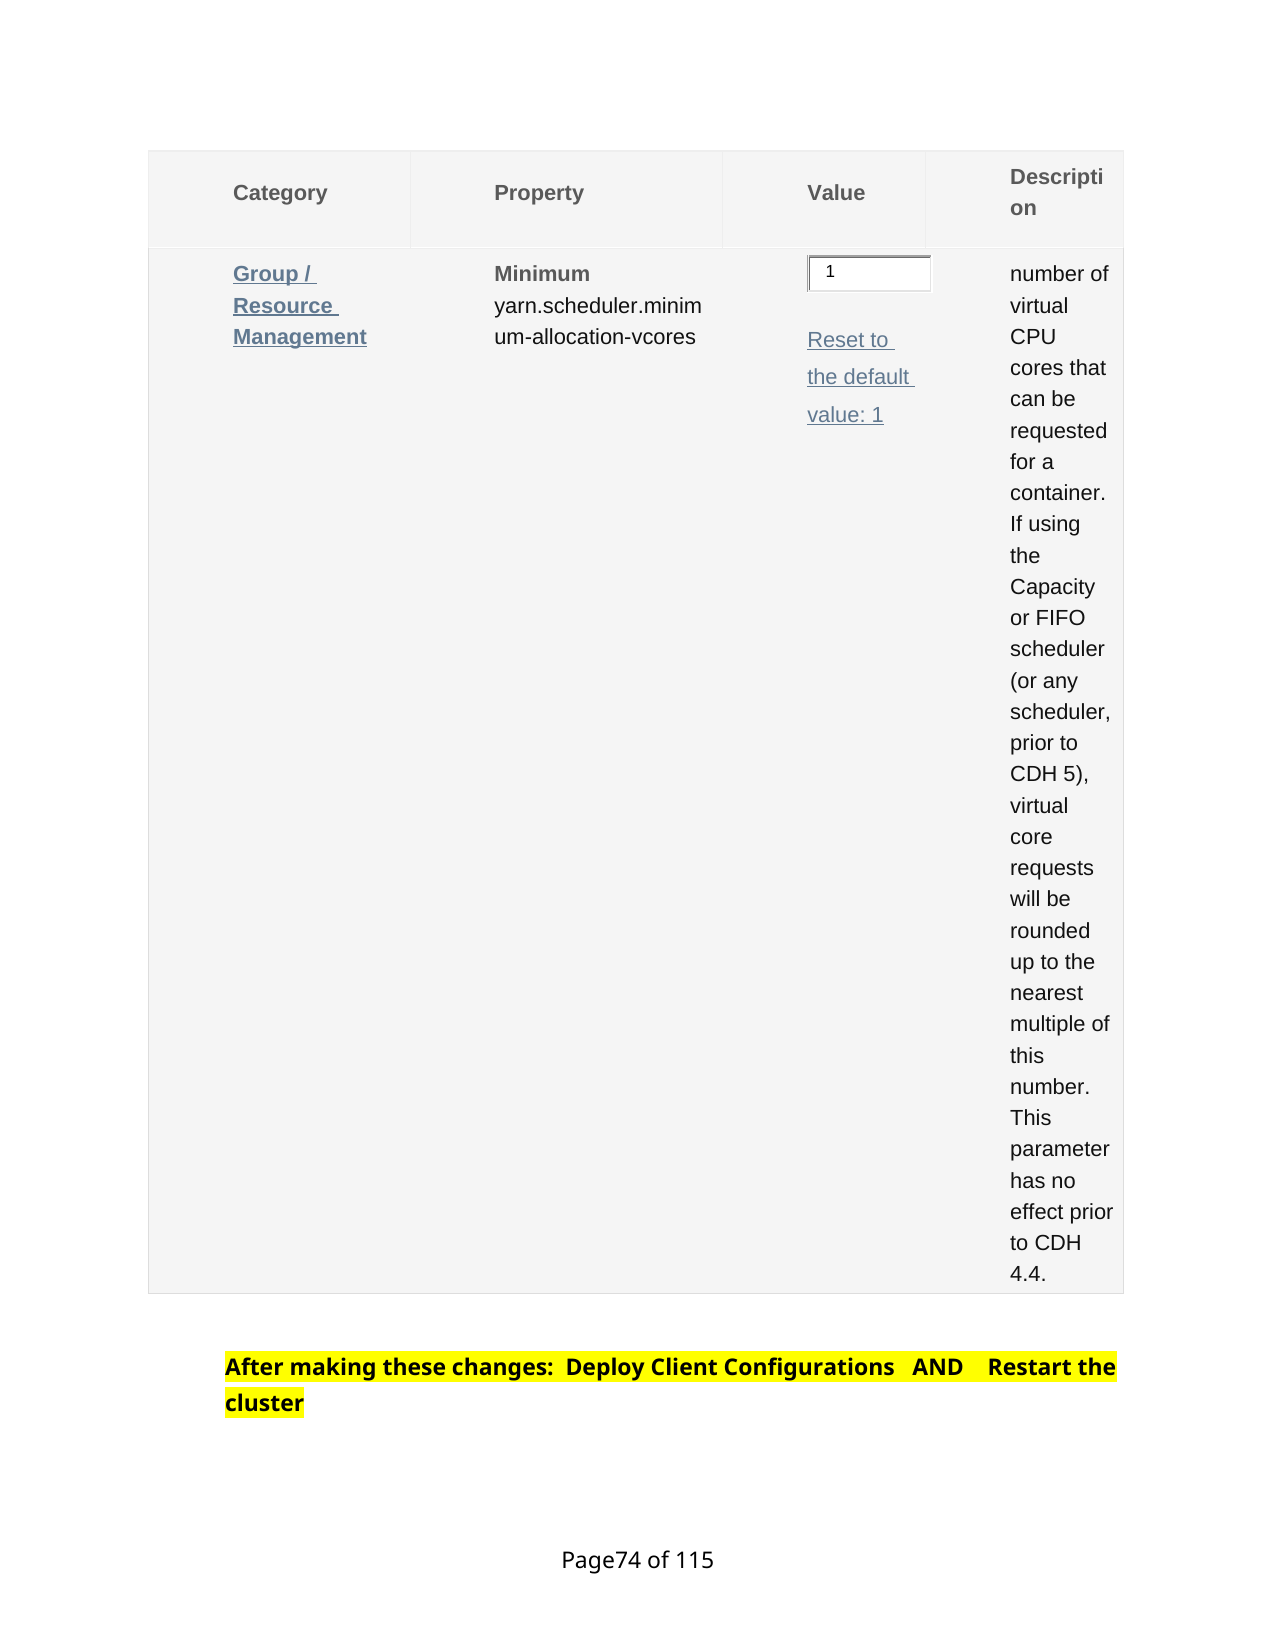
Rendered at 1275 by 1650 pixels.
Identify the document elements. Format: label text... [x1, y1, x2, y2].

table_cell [926, 249, 1123, 1293]
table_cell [149, 249, 410, 1293]
table_header Category [149, 152, 410, 247]
text After making these changes: Deploy Client Configurations AND Restart the cluster [225, 1351, 1125, 1418]
table_header Description [926, 152, 1123, 247]
table_header Property [411, 152, 722, 247]
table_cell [410, 249, 723, 1293]
table_cell Reset to the default value: 1 [723, 249, 926, 1293]
table_header Value [723, 152, 925, 247]
